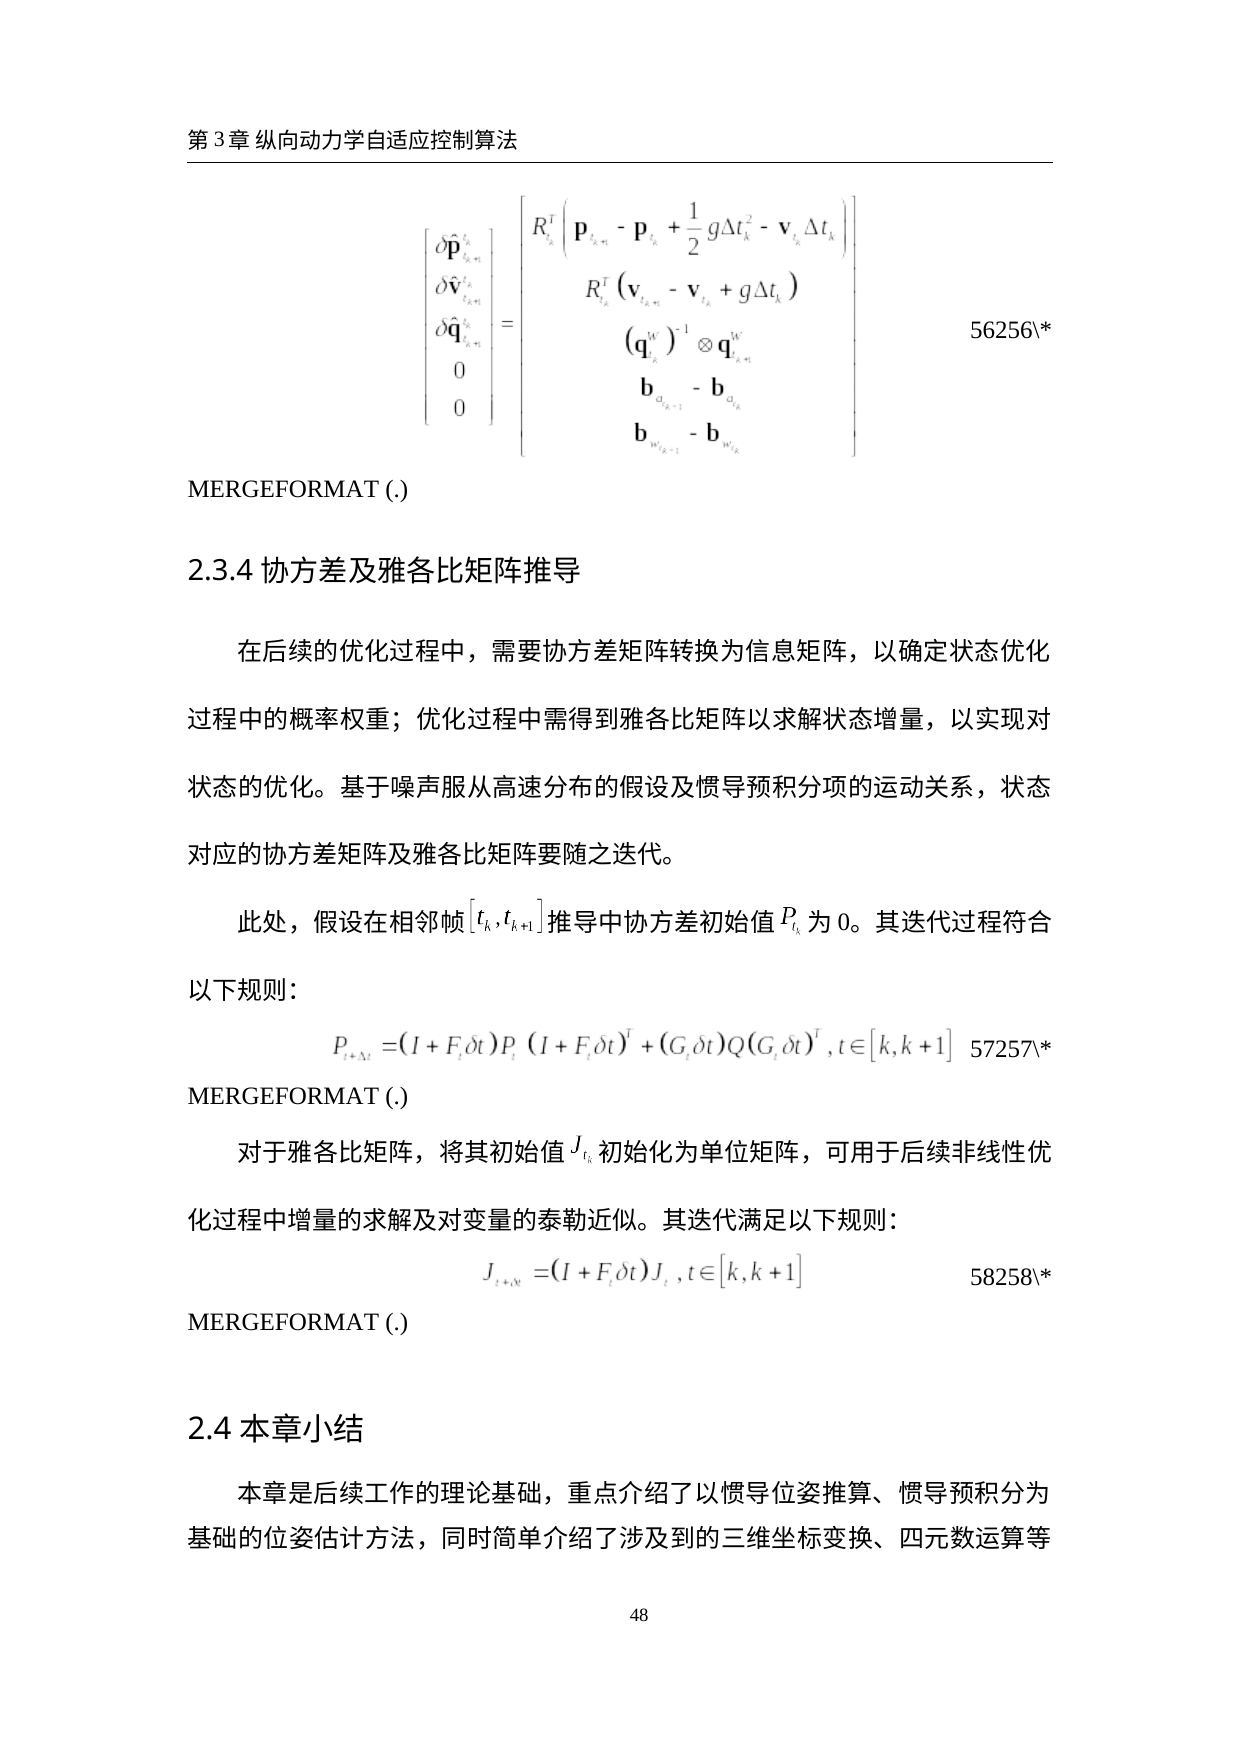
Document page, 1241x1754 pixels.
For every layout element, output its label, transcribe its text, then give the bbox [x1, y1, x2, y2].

text 对于雅各比矩阵，将其初始值初始化为单位矩阵，可用于后续非线性优化过程中增量的求解及对变量的泰勒近似。其迭代满足以下规则： [187, 1117, 1053, 1253]
text 2.4 本章小结 [187, 1393, 1053, 1461]
text 在后续的优化过程中，需要协方差矩阵转换为信息矩阵，以确定状态优化过程中的概率权重；优化过程中需得到雅各比矩阵以求解状态增量，以实现对状态的优化。基于噪声服从高速分布的假设及惯导预积分项的运动关系，状态对应的协方差矩阵及雅各比矩阵要随之迭代。 [187, 615, 1053, 887]
text 此处，假设在相邻帧推导中协方差初始值为0。其迭代过程符合以下规则： [187, 887, 1053, 1023]
text 2.3.4 协方差及雅各比矩阵推导 [187, 535, 1053, 603]
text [187, 1473, 1053, 1555]
